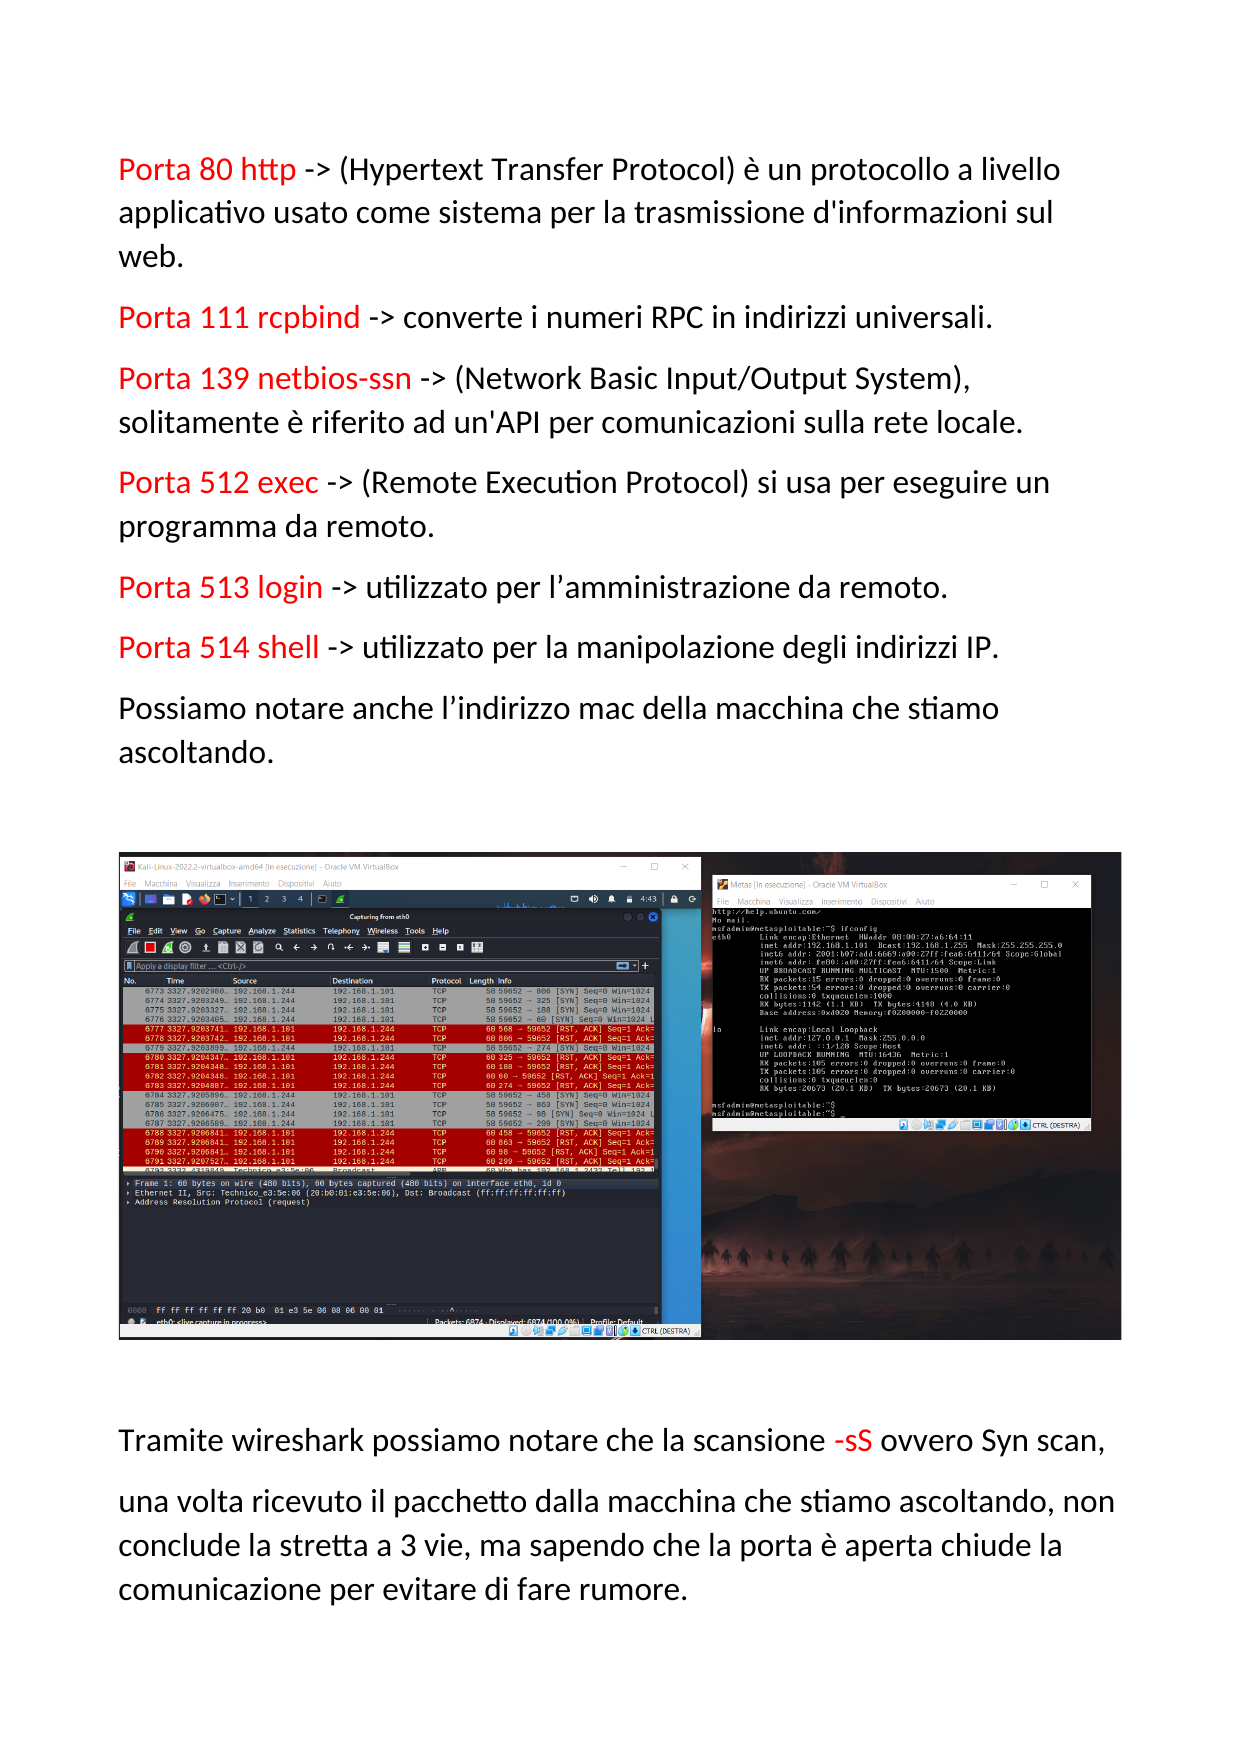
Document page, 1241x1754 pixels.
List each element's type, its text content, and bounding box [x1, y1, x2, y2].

text Porta 139 netbios-ssn -> (Network Basic Input/Output System), solitamente è riferito ad un'API per comunicazioni sulla rete locale. [118, 357, 1122, 441]
text Possiamo notare anche l’indirizzo mac della macchina che stiamo ascoltando. [118, 687, 1122, 772]
text Porta 80 http -> (Hypertext Transfer Protocol) è un protocollo a livello applicativo usato come sistema per la trasmissione d'informazioni sul web. [118, 148, 1122, 276]
text Porta 513 login -> utilizzato per l’amministrazione da remoto. [118, 566, 1122, 607]
text Porta 514 shell -> utilizzato per la manipolazione degli indirizzi IP. [118, 627, 1122, 667]
text Tramite wireshark possiamo notare che la scansione -sS ovvero Syn scan, [118, 1419, 1122, 1460]
text Porta 512 exec -> (Remote Execution Protocol) si usa per eseguire un programma da remoto. [118, 461, 1122, 546]
picture [118, 852, 1122, 1340]
text Porta 111 rcpbind -> converte i numeri RPC in indirizzi universali. [118, 296, 1122, 337]
text una volta ricevuto il pacchetto dalla macchina che stiamo ascoltando, non conclude la stretta a 3 vie, ma sapendo che la porta è aperta chiude la comunicazione per evitare di fare rumore. [118, 1480, 1122, 1609]
